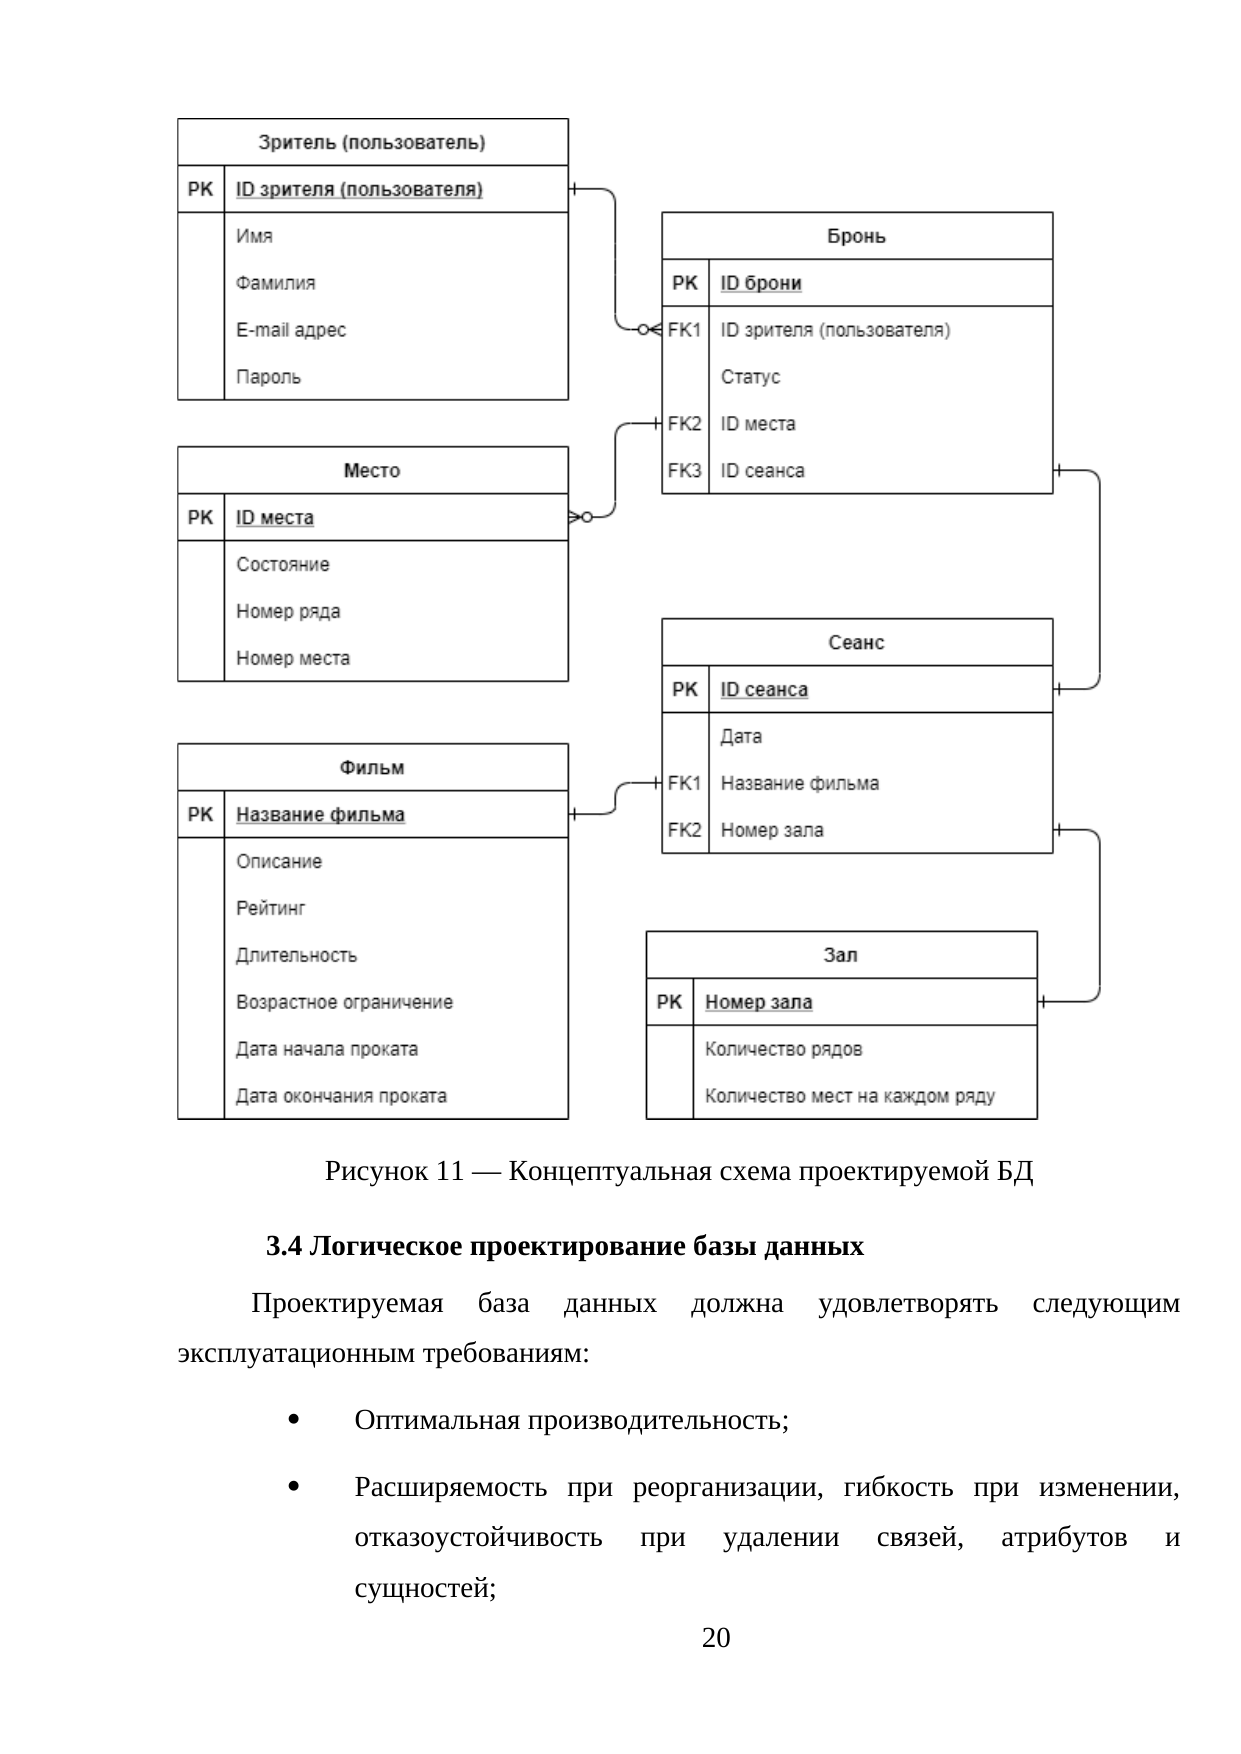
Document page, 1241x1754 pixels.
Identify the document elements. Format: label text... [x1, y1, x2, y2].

subtitle Логическое проектирование базы данных [266, 1228, 1181, 1262]
list Расширяемость при реорганизации, гибкость при изменении, отказоустойчивость при удалении связей, атрибутов и сущностей; [288, 1469, 1181, 1603]
picture [177, 118, 1115, 1120]
list Оптимальная производительность; [288, 1402, 1181, 1436]
text Проектируемая база данных должна удовлетворять следующим эксплуатационным требованиям: [177, 1285, 1181, 1368]
text Рисунок 11 — Концептуальная схема проектируемой БД [177, 1153, 1181, 1186]
